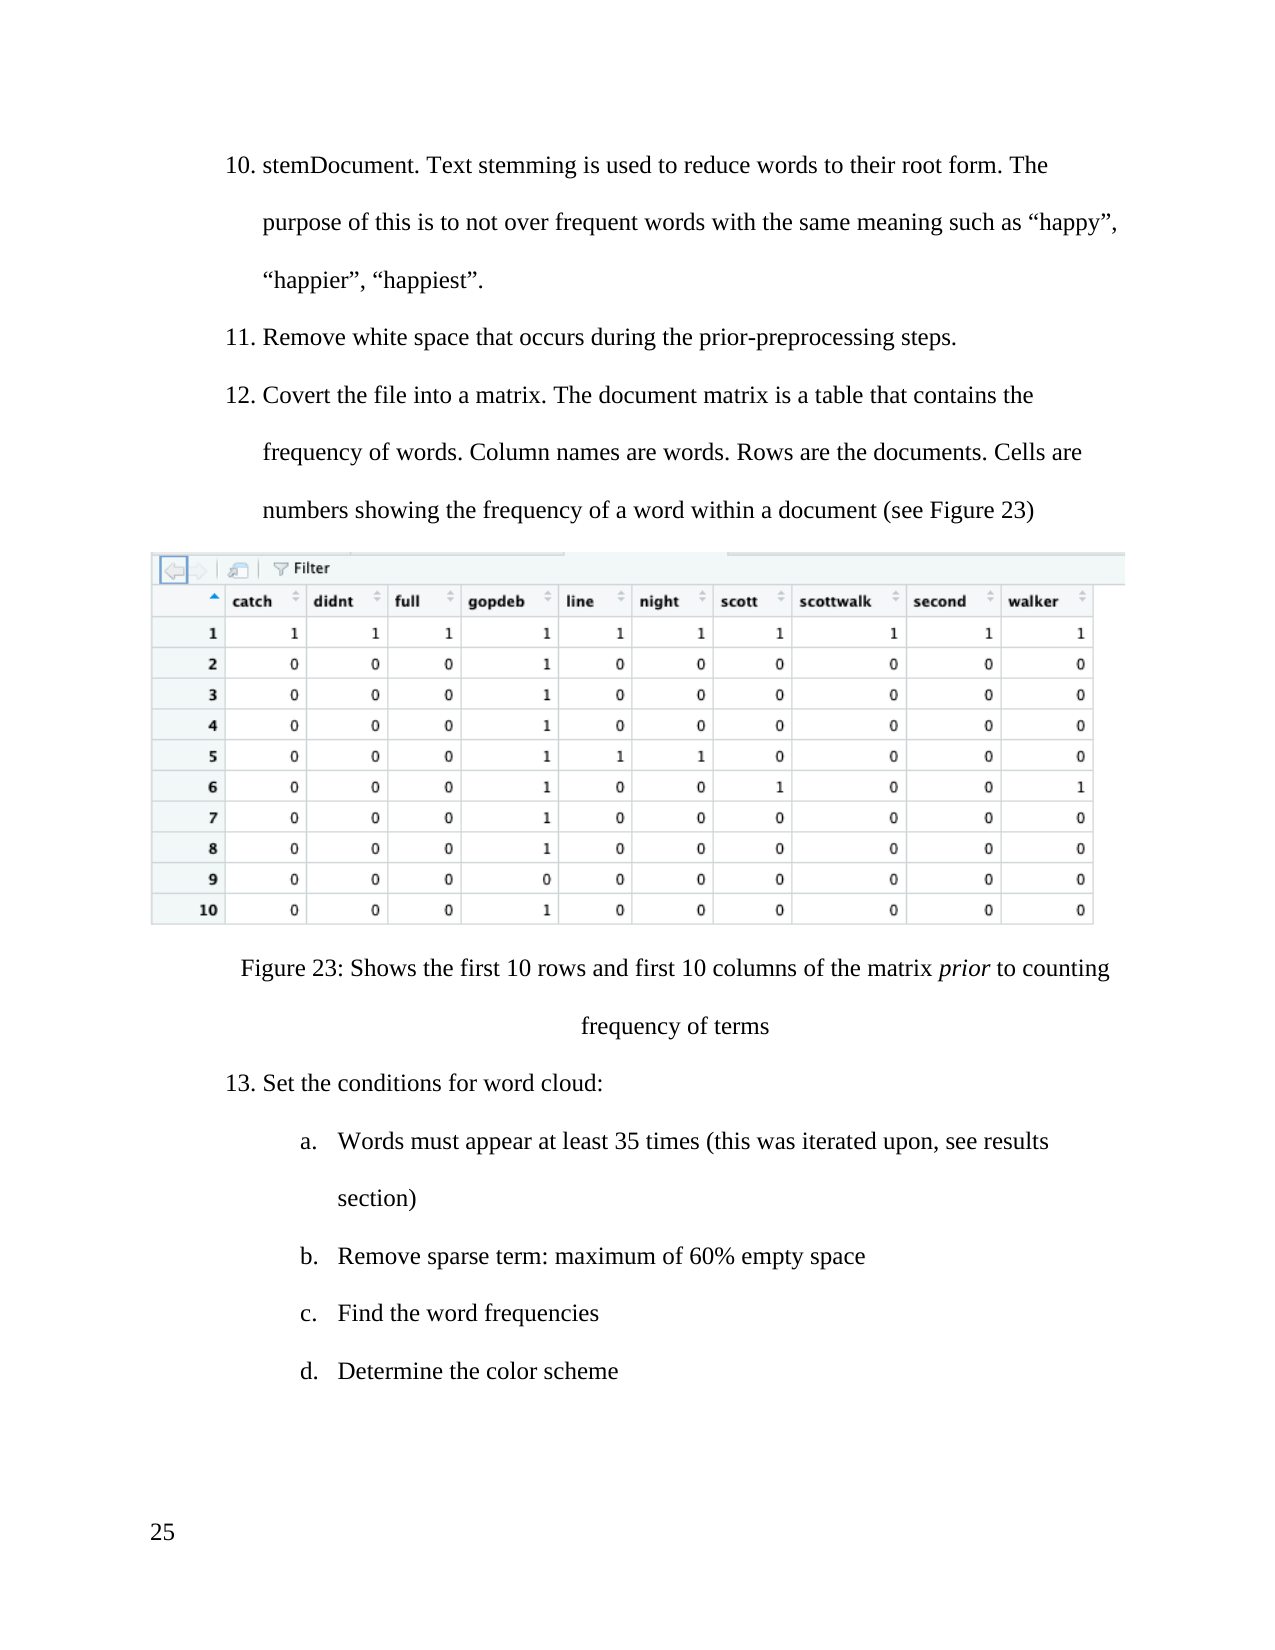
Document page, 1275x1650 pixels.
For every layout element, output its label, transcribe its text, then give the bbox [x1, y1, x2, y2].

list Covert the file into a matrix. The document matrix is a table that contains the frequency of words. Column names are words. Rows are the documents. Cells are numbers showing the frequency of a word within a document (see Figure 23) [225, 380, 1125, 524]
text Figure 23: Shows the first 10 rows and first 10 columns of the matrix prior to counting frequency of terms [225, 953, 1125, 1040]
list Set the conditions for word cloud: [225, 1068, 1125, 1097]
list Remove white space that occurs during the prior-preprocessing steps. [225, 322, 1125, 351]
picture [150, 552, 1125, 925]
list Find the word frequencies [300, 1298, 1125, 1327]
list Determine the color scheme [300, 1356, 1125, 1385]
list Words must appear at least 35 times (this was iterated upon, see results section) [300, 1126, 1125, 1212]
list stemDocument. Text stemming is used to reduce words to their root form. The purpose of this is to not over frequent words with the same meaning such as “happy”, “happier”, “happiest”. [225, 150, 1125, 294]
list Remove sparse term: maximum of 60% empty space [300, 1241, 1125, 1270]
